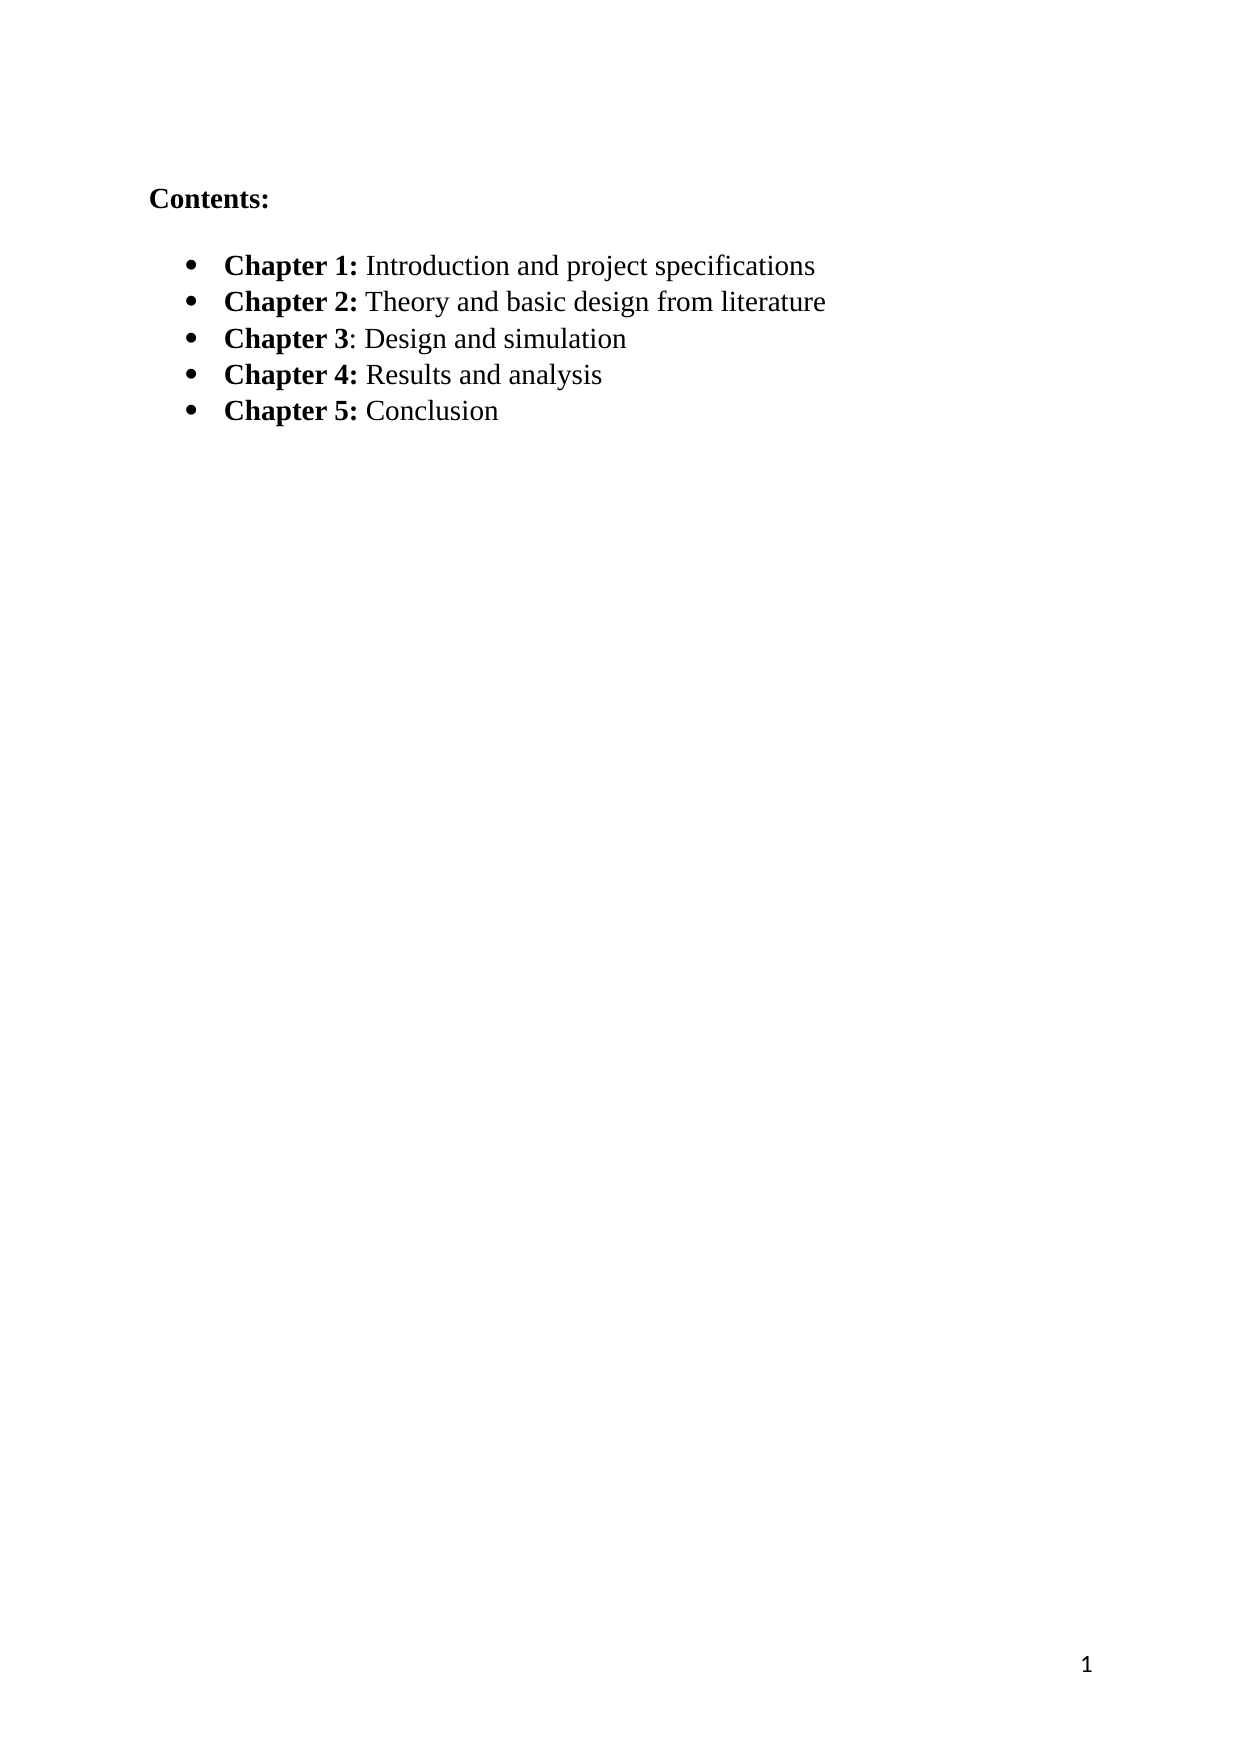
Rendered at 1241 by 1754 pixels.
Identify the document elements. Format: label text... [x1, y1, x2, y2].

list Chapter 4: Results and analysis [186, 357, 1099, 391]
text Contents: [148, 181, 1099, 214]
list Chapter 1: Introduction and project specifications [186, 248, 1099, 282]
list Chapter 2: Theory and basic design from literature [186, 284, 1099, 318]
list Chapter 3: Design and simulation [186, 321, 1099, 354]
list Chapter 5: Conclusion [186, 393, 1099, 427]
